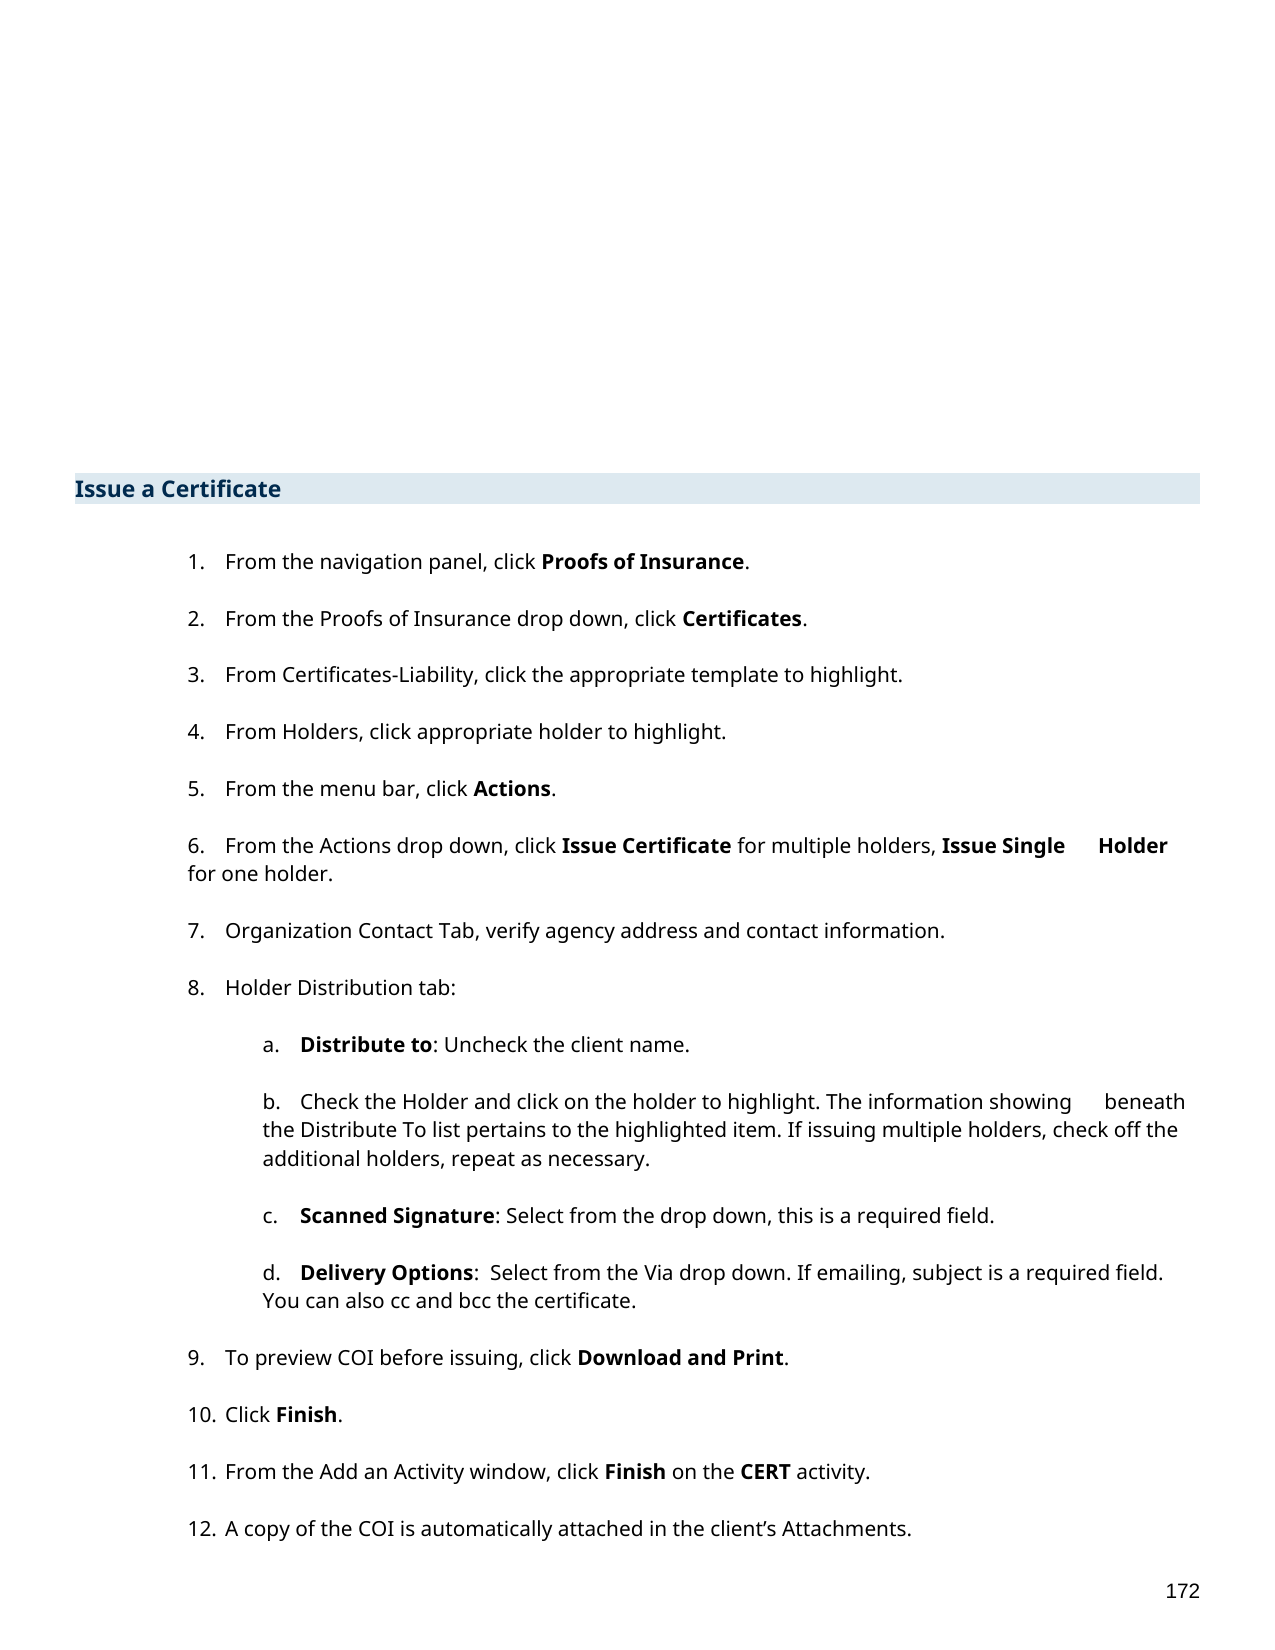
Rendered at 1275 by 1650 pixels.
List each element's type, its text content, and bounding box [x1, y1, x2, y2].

list From the navigation panel, click Proofs of Insurance. [187, 547, 1200, 575]
list Holder Distribution tab: [187, 973, 1200, 1002]
list Check the Holder and click on the holder to highlight. The information showing beneath the Distribute To list pertains to the highlighted item. If issuing multiple holders, check off the additional holders, repeat as necessary. [262, 1087, 1200, 1172]
list From the Proofs of Insurance drop down, click Certificates. [187, 604, 1200, 632]
list From Certificates-Liability, click the appropriate template to highlight. [187, 661, 1200, 689]
list Distribute to: Uncheck the client name. [262, 1030, 1200, 1059]
list A copy of the COI is automatically attached in the client’s Attachments. [187, 1514, 1200, 1542]
list From Holders, click appropriate holder to highlight. [187, 717, 1200, 746]
list Scanned Signature: Select from the drop down, this is a required field. [262, 1201, 1200, 1229]
list Delivery Options: Select from the Via drop down. If emailing, subject is a required field. You can also cc and bcc the certificate. [262, 1258, 1200, 1314]
subtitle Issue a Certificate [75, 473, 1200, 504]
list To preview COI before issuing, click Download and Print. [187, 1343, 1200, 1371]
list Click Finish. [187, 1400, 1200, 1428]
list From the menu bar, click Actions. [187, 774, 1200, 803]
list Organization Contact Tab, verify agency address and contact information. [187, 916, 1200, 945]
list From the Add an Activity window, click Finish on the CERT activity. [187, 1457, 1200, 1485]
list From the Actions drop down, click Issue Certificate for multiple holders, Issue Single Holder for one holder. [187, 831, 1200, 888]
